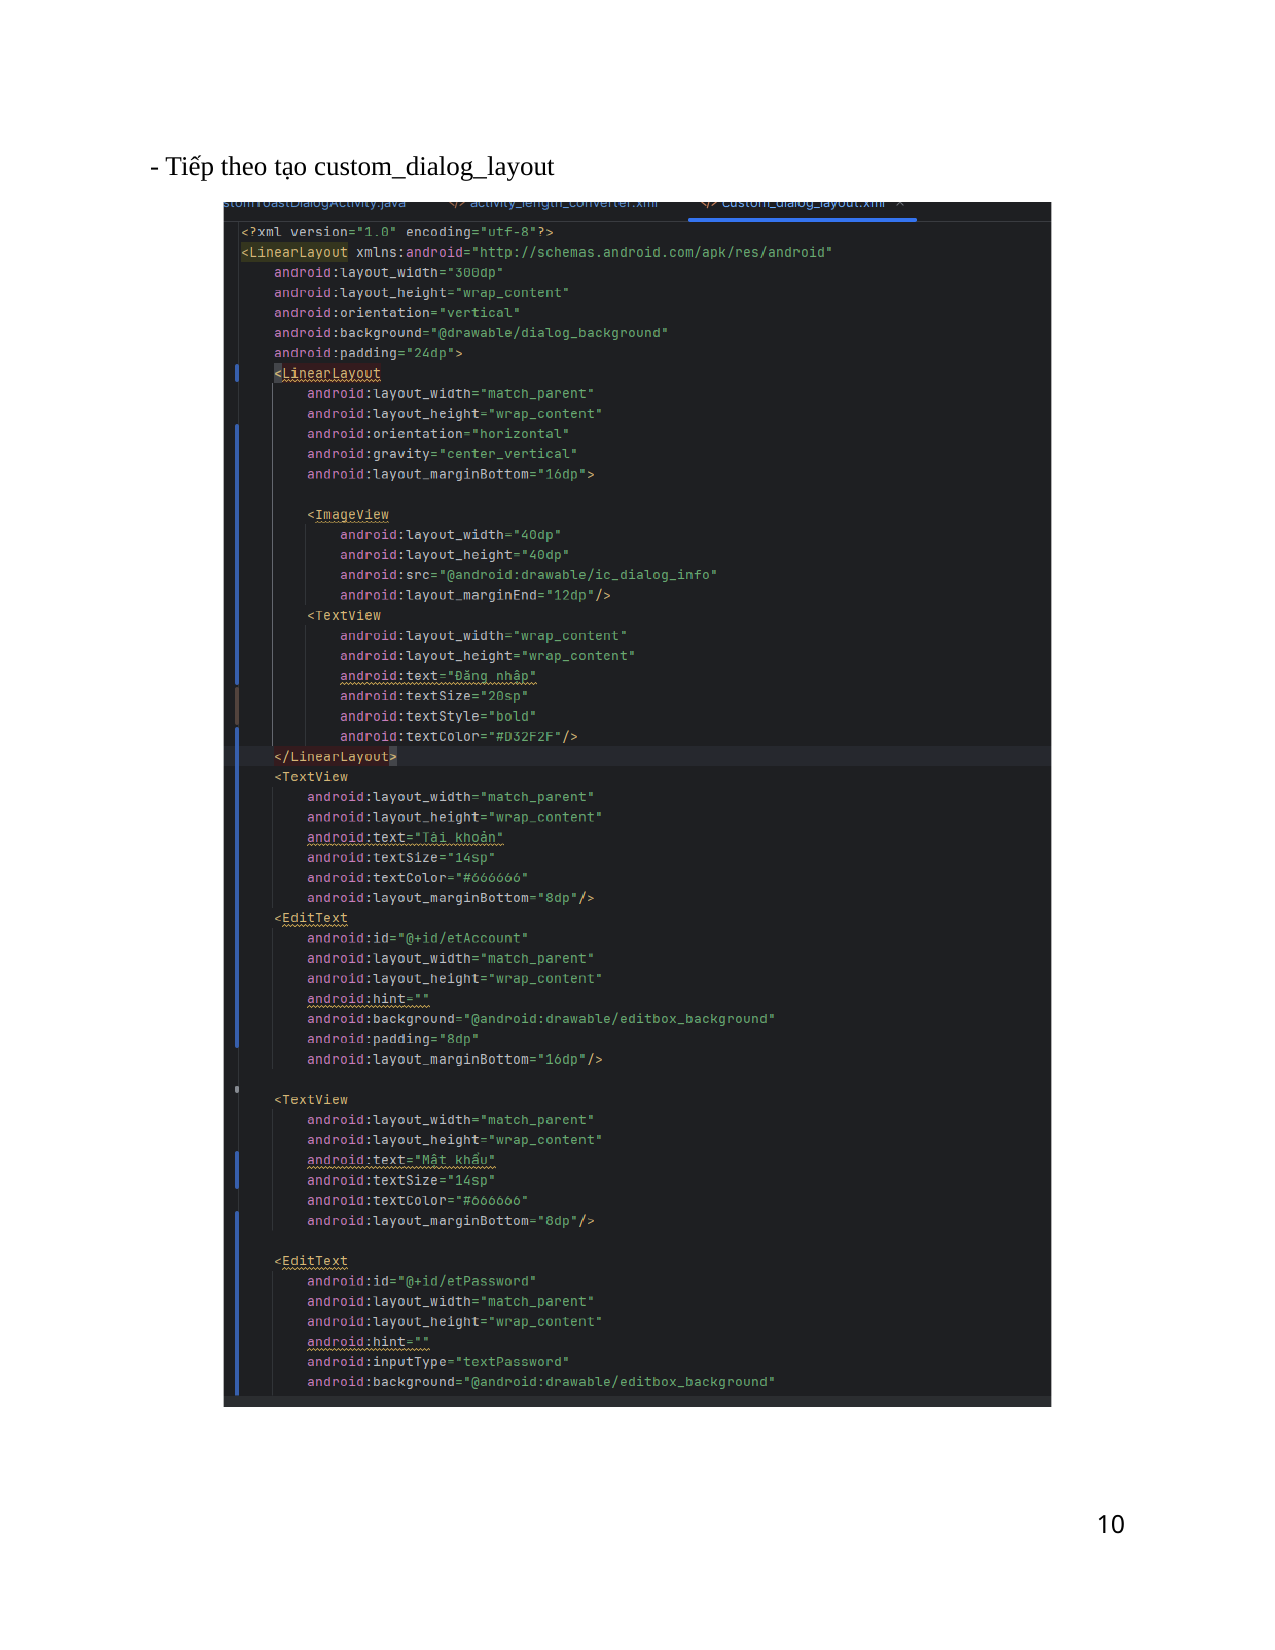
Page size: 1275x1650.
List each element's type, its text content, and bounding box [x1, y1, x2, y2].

picture [223, 202, 1052, 1407]
text - Tiếp theo tạo custom_dialog_layout [150, 150, 1125, 181]
